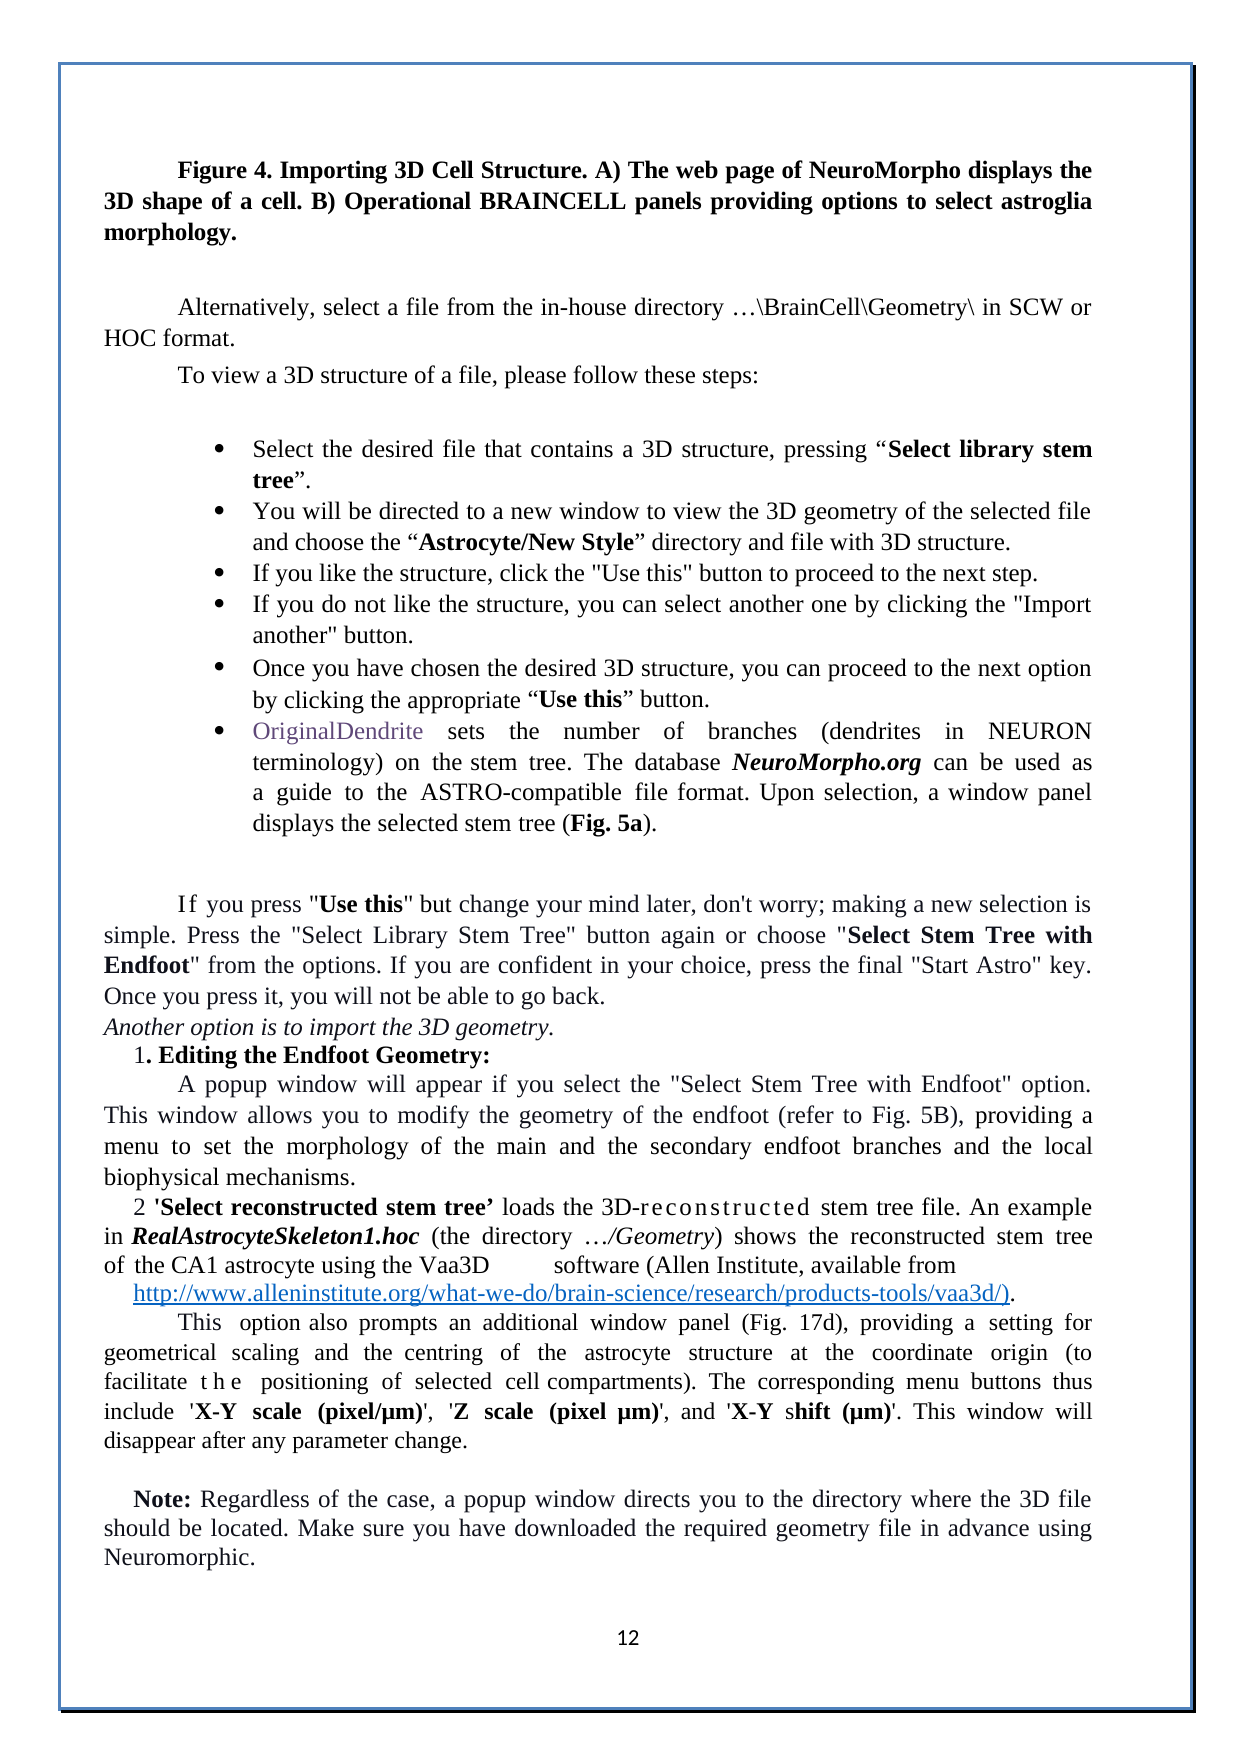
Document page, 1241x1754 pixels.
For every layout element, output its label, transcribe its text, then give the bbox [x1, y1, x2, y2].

text If you press "Use this" but change your mind later, don't worry; making a new selection is simple. Press the "Select Library Stem Tree" button again or choose "Select Stem Tree with Endfoot" from the options. If you are confident in your choice, press the final "Start Astro" key. Once you press it, you will not be able to go back. [103, 889, 1093, 1010]
text Another option is to import the 3D geometry. [103, 1012, 1093, 1041]
text 1. Editing the Endfoot Geometry: [103, 1041, 1093, 1069]
list If you do not like the structure, you can select another one by clicking the "Import another" button. [215, 589, 1093, 649]
text Alternatively, select a file from the in-house directory …\BrainCell\Geometry\ in SCW or HOC format. [103, 292, 1093, 352]
list Select the desired file that contains a 3D structure, pressing “Select library stem tree”. [215, 434, 1093, 494]
text To view a 3D structure of a file, please follow these steps: [103, 360, 1093, 389]
text http://www.alleninstitute.org/what-we-do/brain-science/research/products-tools/vaa3d/). [103, 1278, 1093, 1307]
list You will be directed to a new window to view the 3D geometry of the selected file and choose the “Astrocyte/New Style” directory and file with 3D structure. [215, 496, 1093, 556]
text This option also prompts an additional window panel (Fig. 17d), providing a setting for geometrical scaling and the centring of the astrocyte structure at the coordinate origin (to facilitate the positioning of selected cell compartments). The corresponding menu buttons thus include 'X-Y scale (pixel/μm)', 'Z scale (pixel μm)', and 'X-Y shift (μm)'. This window will disappear after any parameter change. [103, 1307, 1093, 1454]
list OriginalDendrite sets the number of branches (dendrites in NEURON terminology) on the stem tree. The database NeuroMorpho.org can be used as a guide to the ASTRO-compatible file format. Upon selection, a window panel displays the selected stem tree (Fig. 5a). [215, 716, 1093, 837]
text Figure 4. Importing 3D Cell Structure. A) The web page of NeuroMorpho displays the 3D shape of a cell. B) Operational BRAINCELL panels providing options to select astroglia morphology. [103, 155, 1093, 246]
list If you like the structure, click the "Use this" button to proceed to the next step. [215, 558, 1093, 587]
text A popup window will appear if you select the "Select Stem Tree with Endfoot" option. This window allows you to modify the geometry of the endfoot (refer to Fig. 5B), providing a menu to set the morphology of the main and the secondary endfoot branches and the local biophysical mechanisms. [103, 1069, 1093, 1190]
text Note: Regardless of the case, a popup window directs you to the directory where the 3D file should be located. Make sure you have downloaded the required geometry file in advance using Neuromorphic. [103, 1484, 1093, 1571]
text 2 'Select reconstructed stem tree’ loads the 3D-reconstructed stem tree file. An example in RealAstrocyteSkeleton1.hoc (the directory …/Geometry) shows the reconstructed stem tree of the CA1 astrocyte using the Vaa3D software (Allen Institute, available from [103, 1192, 1093, 1278]
list Once you have chosen the desired 3D structure, you can proceed to the next option by clicking the appropriate “Use this” button. [215, 652, 1093, 714]
